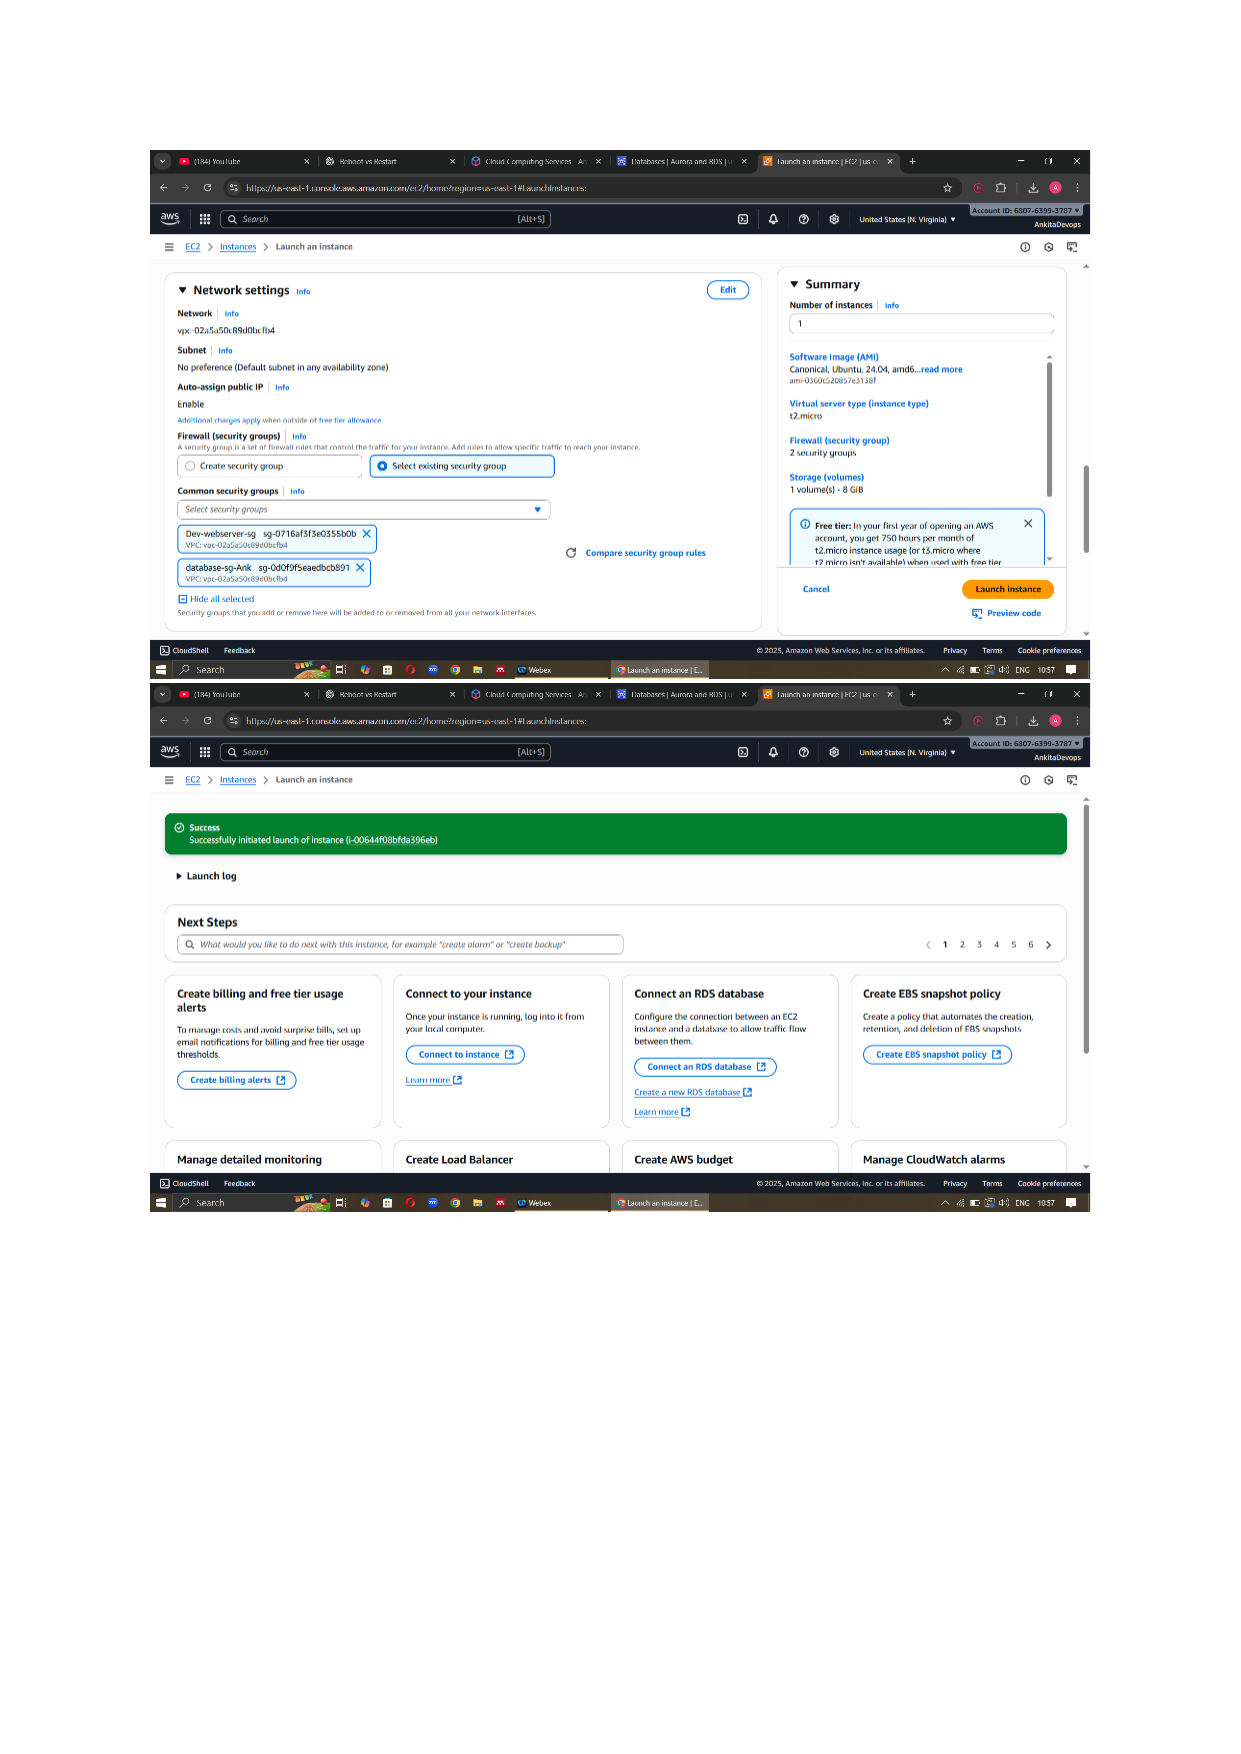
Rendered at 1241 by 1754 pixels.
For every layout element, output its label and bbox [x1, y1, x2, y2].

picture [150, 683, 1091, 1212]
picture [150, 150, 1091, 679]
